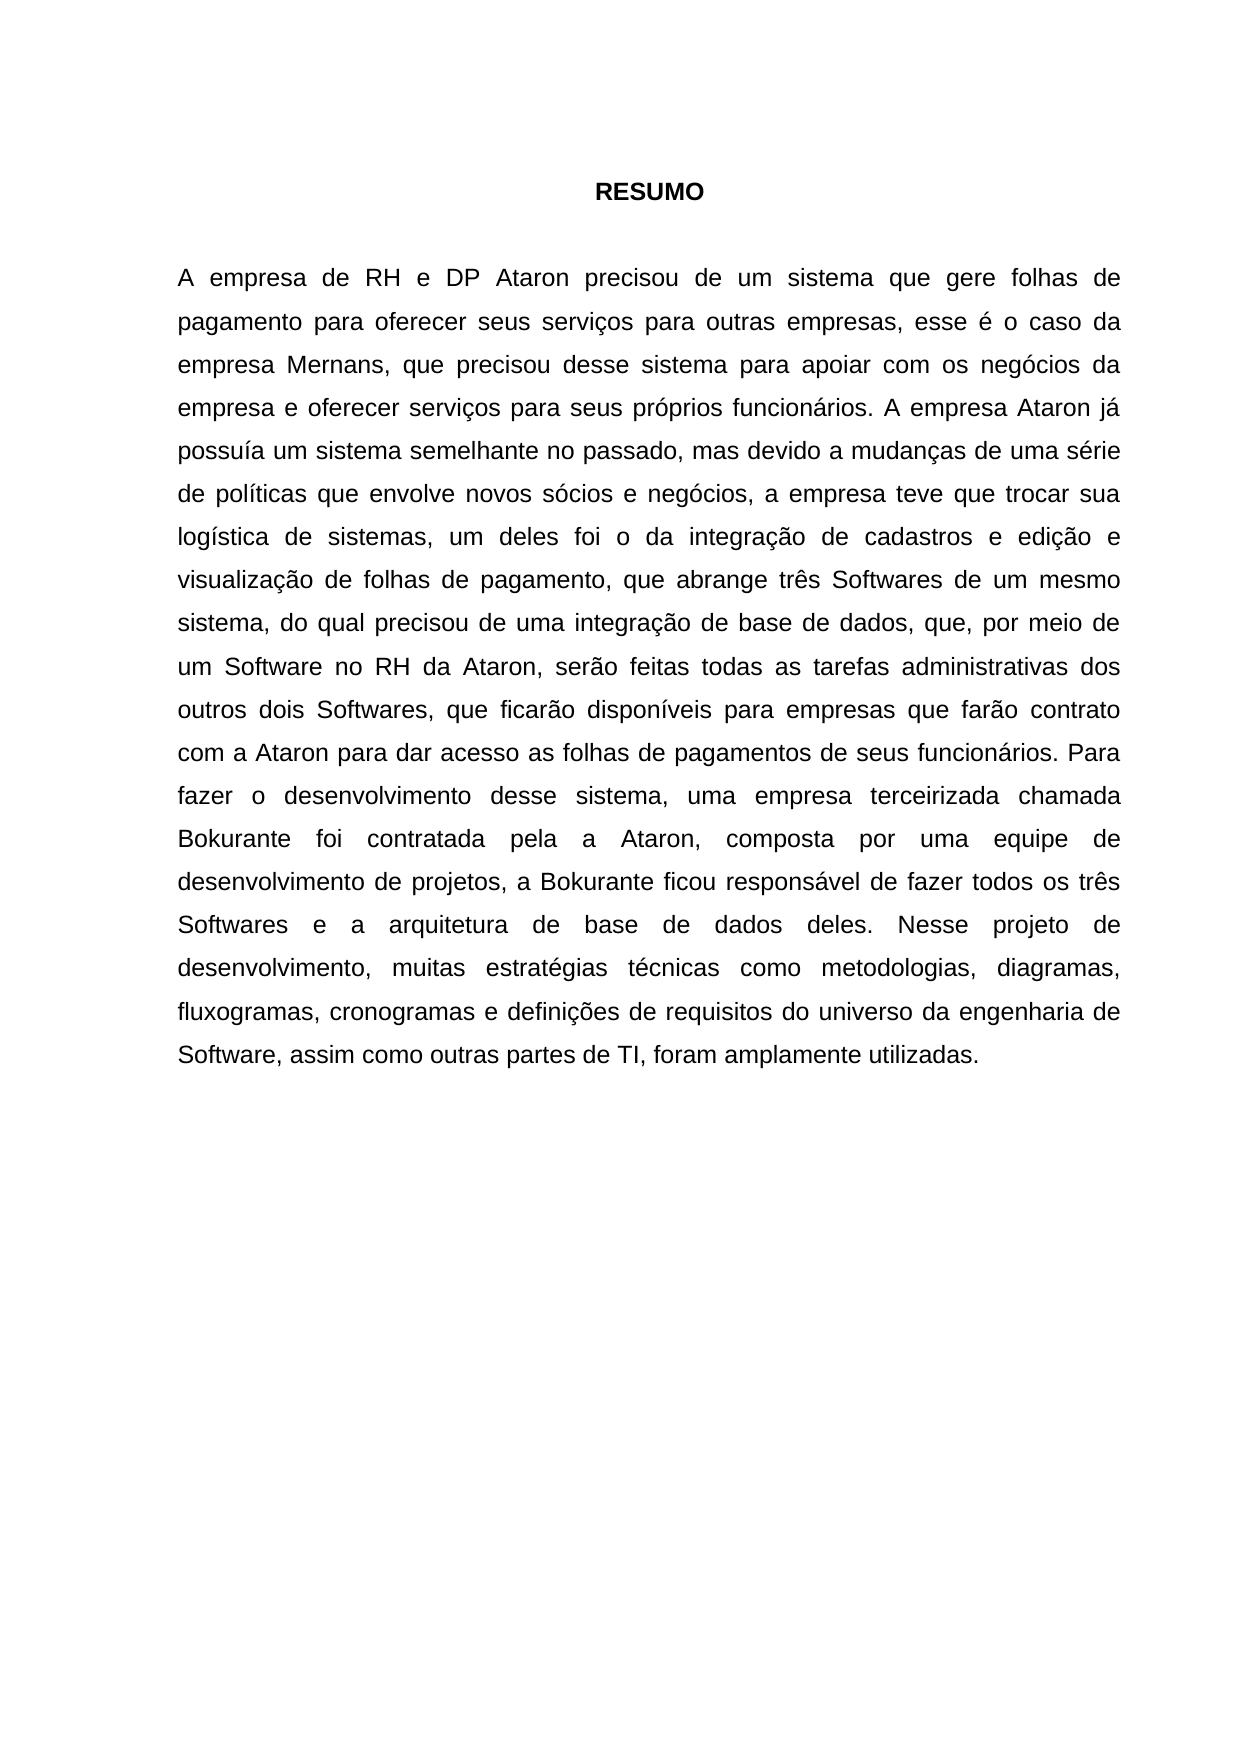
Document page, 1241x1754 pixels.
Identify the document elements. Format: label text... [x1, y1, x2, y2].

text A empresa de RH e DP Ataron precisou de um sistema que gere folhas de pagamento para oferecer seus serviços para outras empresas, esse é o caso da empresa Mernans, que precisou desse sistema para apoiar com os negócios da empresa e oferecer serviços para seus próprios funcionários. A empresa Ataron já possuía um sistema semelhante no passado, mas devido a mudanças de uma série de políticas que envolve novos sócios e negócios, a empresa teve que trocar sua logística de sistemas, um deles foi o da integração de cadastros e edição e visualização de folhas de pagamento, que abrange três Softwares de um mesmo sistema, do qual precisou de uma integração de base de dados, que, por meio de um Software no RH da Ataron, serão feitas todas as tarefas administrativas dos outros dois Softwares, que ficarão disponíveis para empresas que farão contrato com a Ataron para dar acesso as folhas de pagamentos de seus funcionários. Para fazer o desenvolvimento desse sistema, uma empresa terceirizada chamada Bokurante foi contratada pela a Ataron, composta por uma equipe de desenvolvimento de projetos, a Bokurante ficou responsável de fazer todos os três Softwares e a arquitetura de base de dados deles. Nesse projeto de desenvolvimento, muitas estratégias técnicas como metodologias, diagramas, fluxogramas, cronogramas e definições de requisitos do universo da engenharia de Software, assim como outras partes de TI, foram amplamente utilizadas. [177, 263, 1122, 1068]
text RESUMO [177, 177, 1122, 206]
